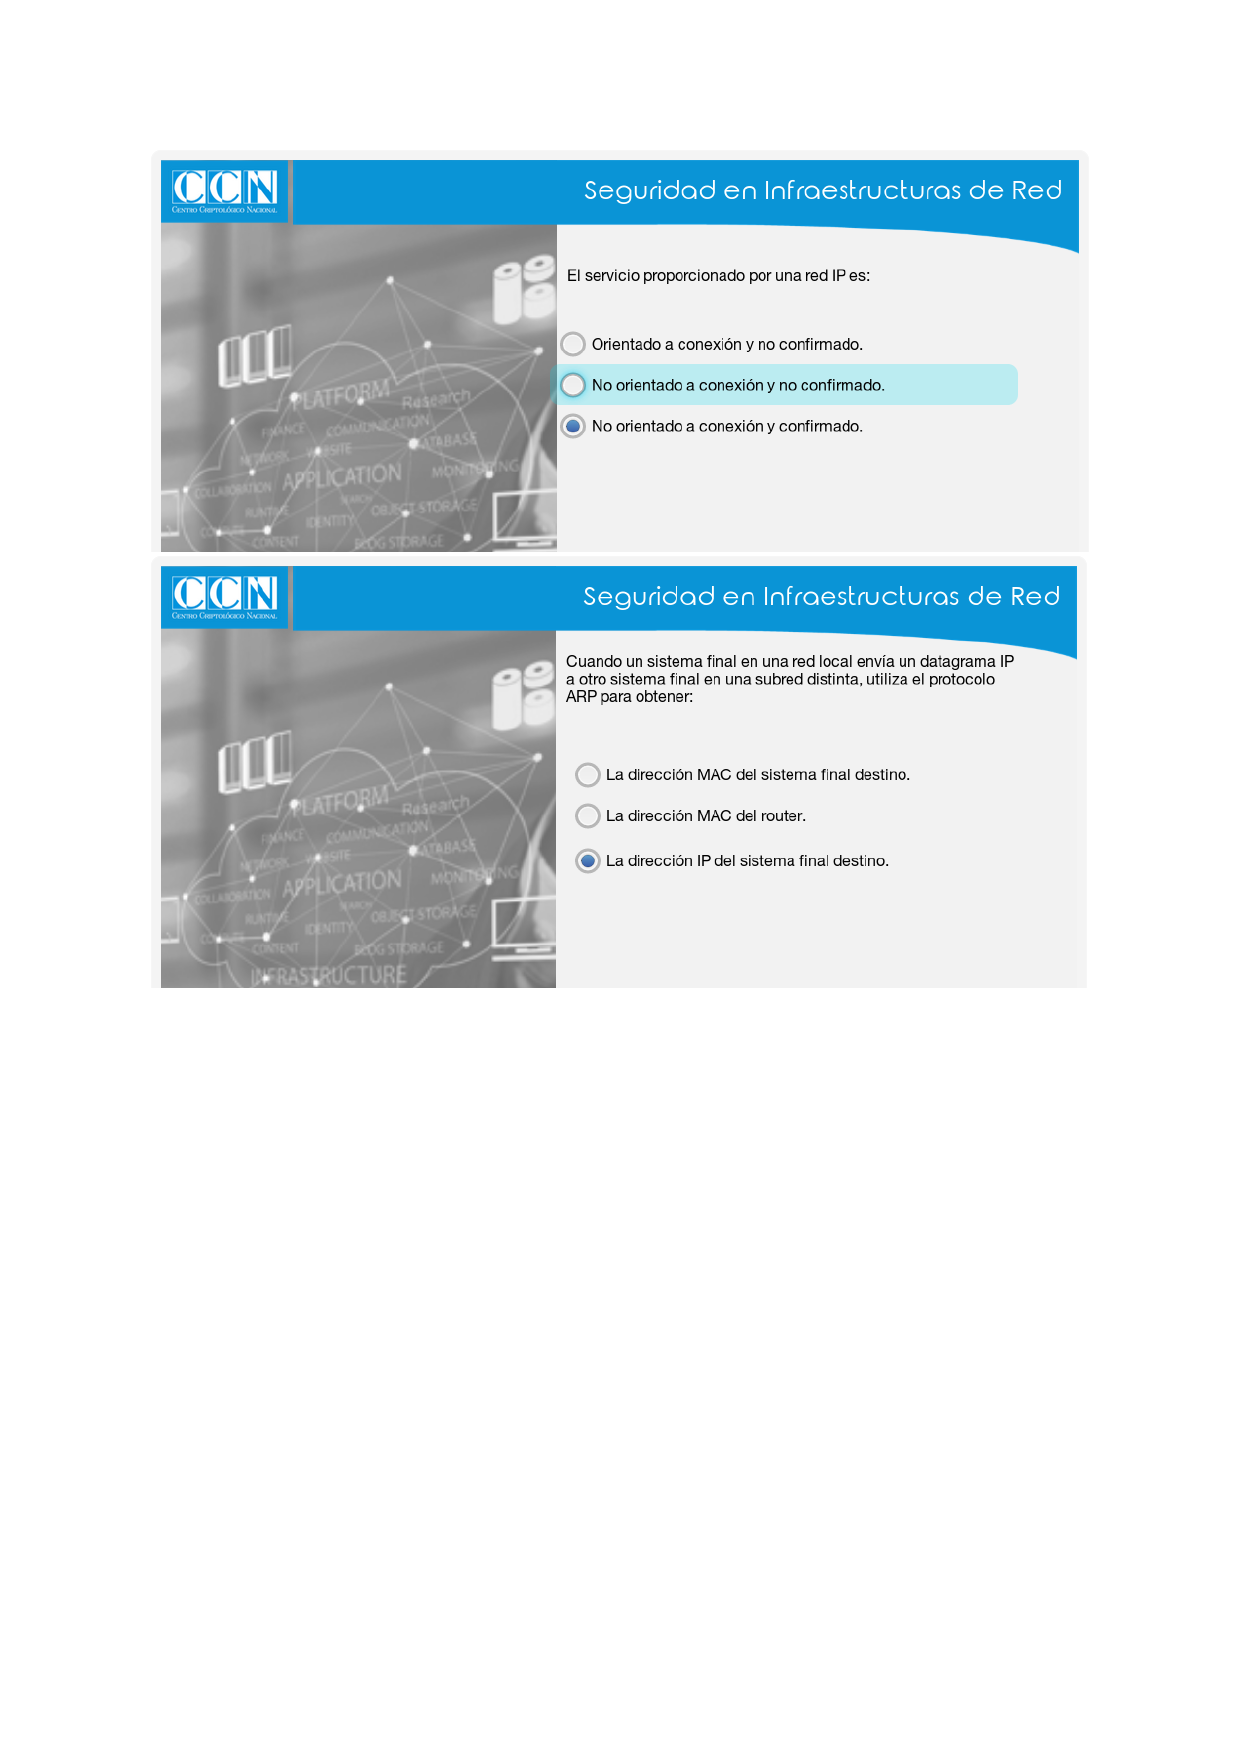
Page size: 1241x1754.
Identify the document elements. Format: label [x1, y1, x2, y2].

picture [150, 556, 1091, 988]
picture [150, 150, 1091, 552]
